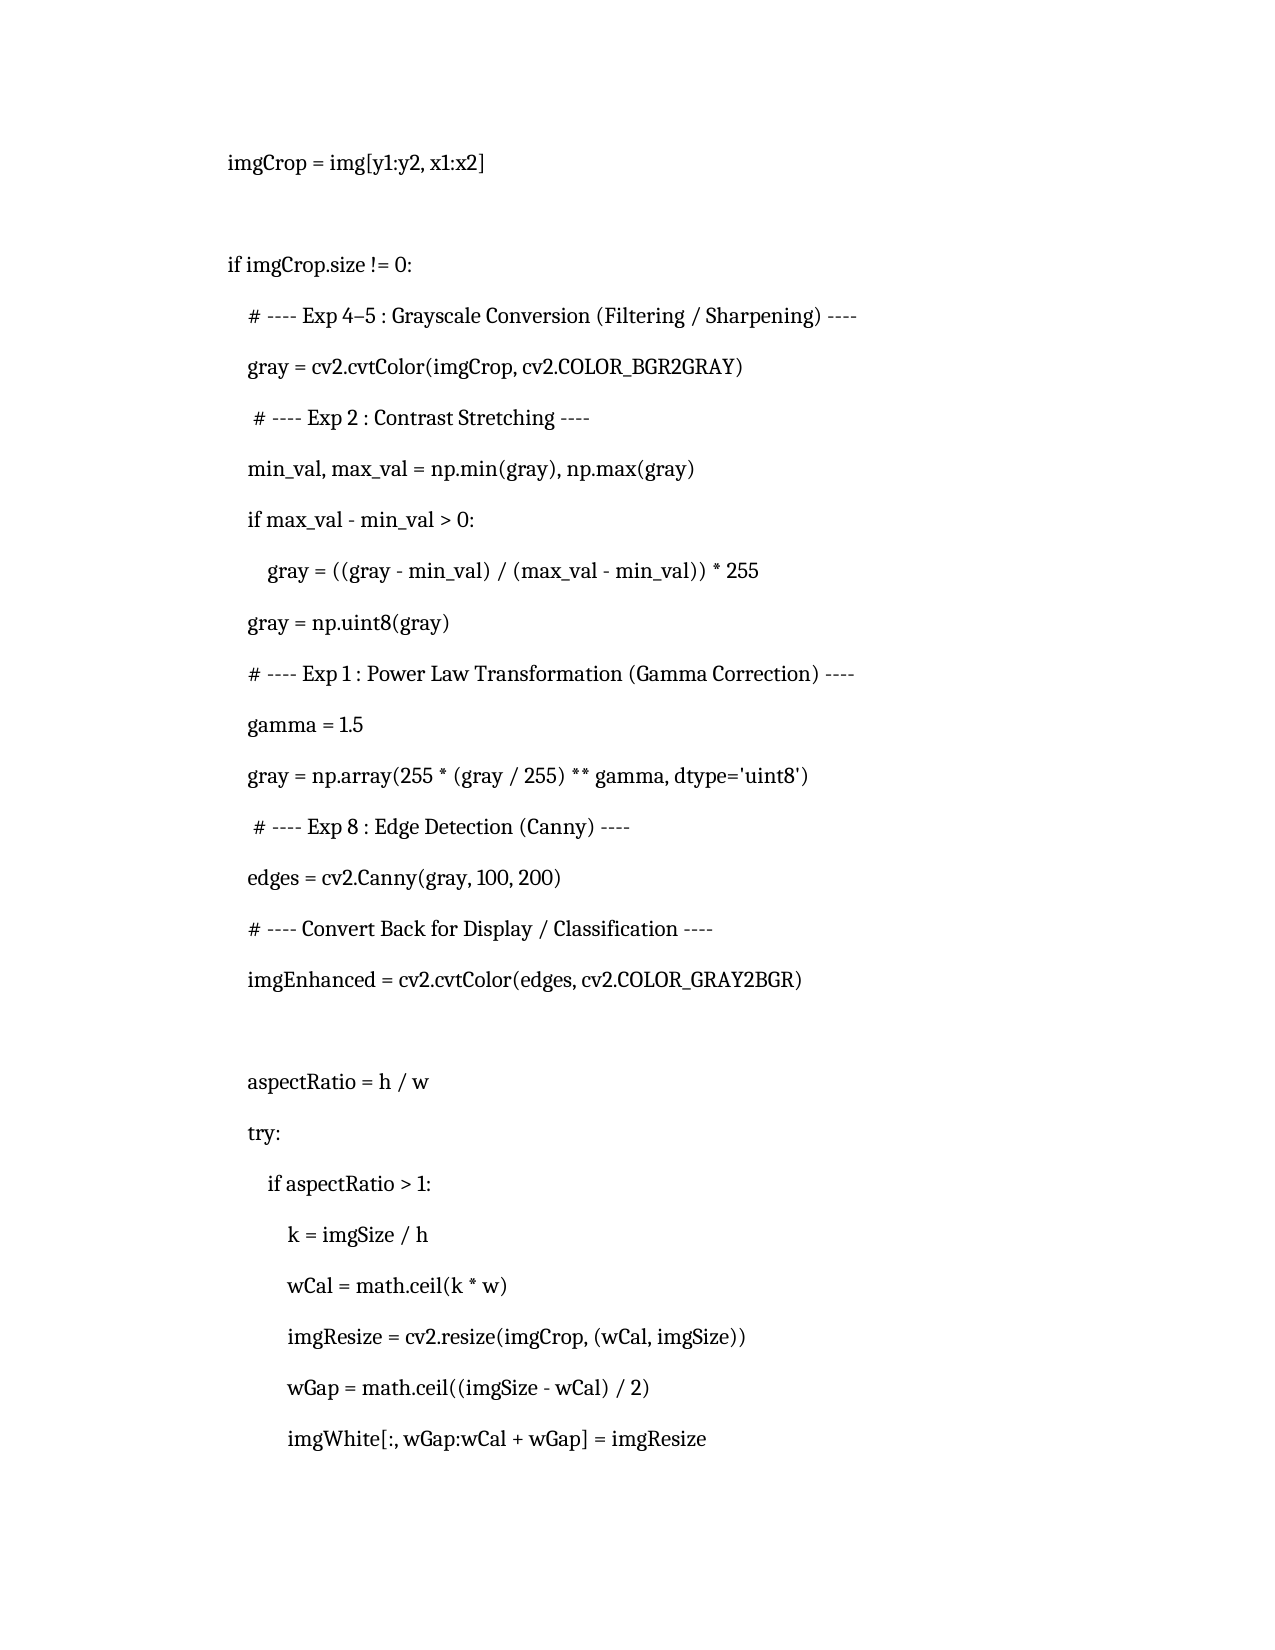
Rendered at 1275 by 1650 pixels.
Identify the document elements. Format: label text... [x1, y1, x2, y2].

text # ---- Exp 2 : Contrast Stretching ---- [187, 405, 1087, 432]
text min_val, max_val = np.min(gray), np.max(gray) [187, 456, 1087, 483]
text # ---- Exp 8 : Edge Detection (Canny) ---- [187, 813, 1087, 840]
text imgWhite[:, wGap:wCal + wGap] = imgResize [187, 1426, 1087, 1452]
text k = imgSize / h [187, 1222, 1087, 1248]
text imgResize = cv2.resize(imgCrop, (wCal, imgSize)) [187, 1324, 1087, 1350]
text gray = np.array(255 * (gray / 255) ** gamma, dtype='uint8') [187, 762, 1087, 789]
text if imgCrop.size != 0: [187, 252, 1087, 278]
text wCal = math.ceil(k * w) [187, 1273, 1087, 1299]
text try: [187, 1120, 1087, 1146]
text if aspectRatio > 1: [187, 1171, 1087, 1197]
text imgCrop = img[y1:y2, x1:x2] [187, 150, 1087, 176]
text imgEnhanced = cv2.cvtColor(edges, cv2.COLOR_GRAY2BGR) [187, 967, 1087, 993]
text wGap = math.ceil((imgSize - wCal) / 2) [187, 1375, 1087, 1401]
text # ---- Exp 1 : Power Law Transformation (Gamma Correction) ---- [187, 660, 1087, 687]
text gray = ((gray - min_val) / (max_val - min_val)) * 255 [187, 558, 1087, 585]
text if max_val - min_val > 0: [187, 507, 1087, 534]
text edges = cv2.Canny(gray, 100, 200) [187, 864, 1087, 891]
text # ---- Exp 4–5 : Grayscale Conversion (Filtering / Sharpening) ---- [187, 303, 1087, 329]
text gray = cv2.cvtColor(imgCrop, cv2.COLOR_BGR2GRAY) [187, 354, 1087, 381]
text # ---- Convert Back for Display / Classification ---- [187, 916, 1087, 942]
text gray = np.uint8(gray) [187, 609, 1087, 636]
text aspectRatio = h / w [187, 1069, 1087, 1095]
text gamma = 1.5 [187, 711, 1087, 738]
